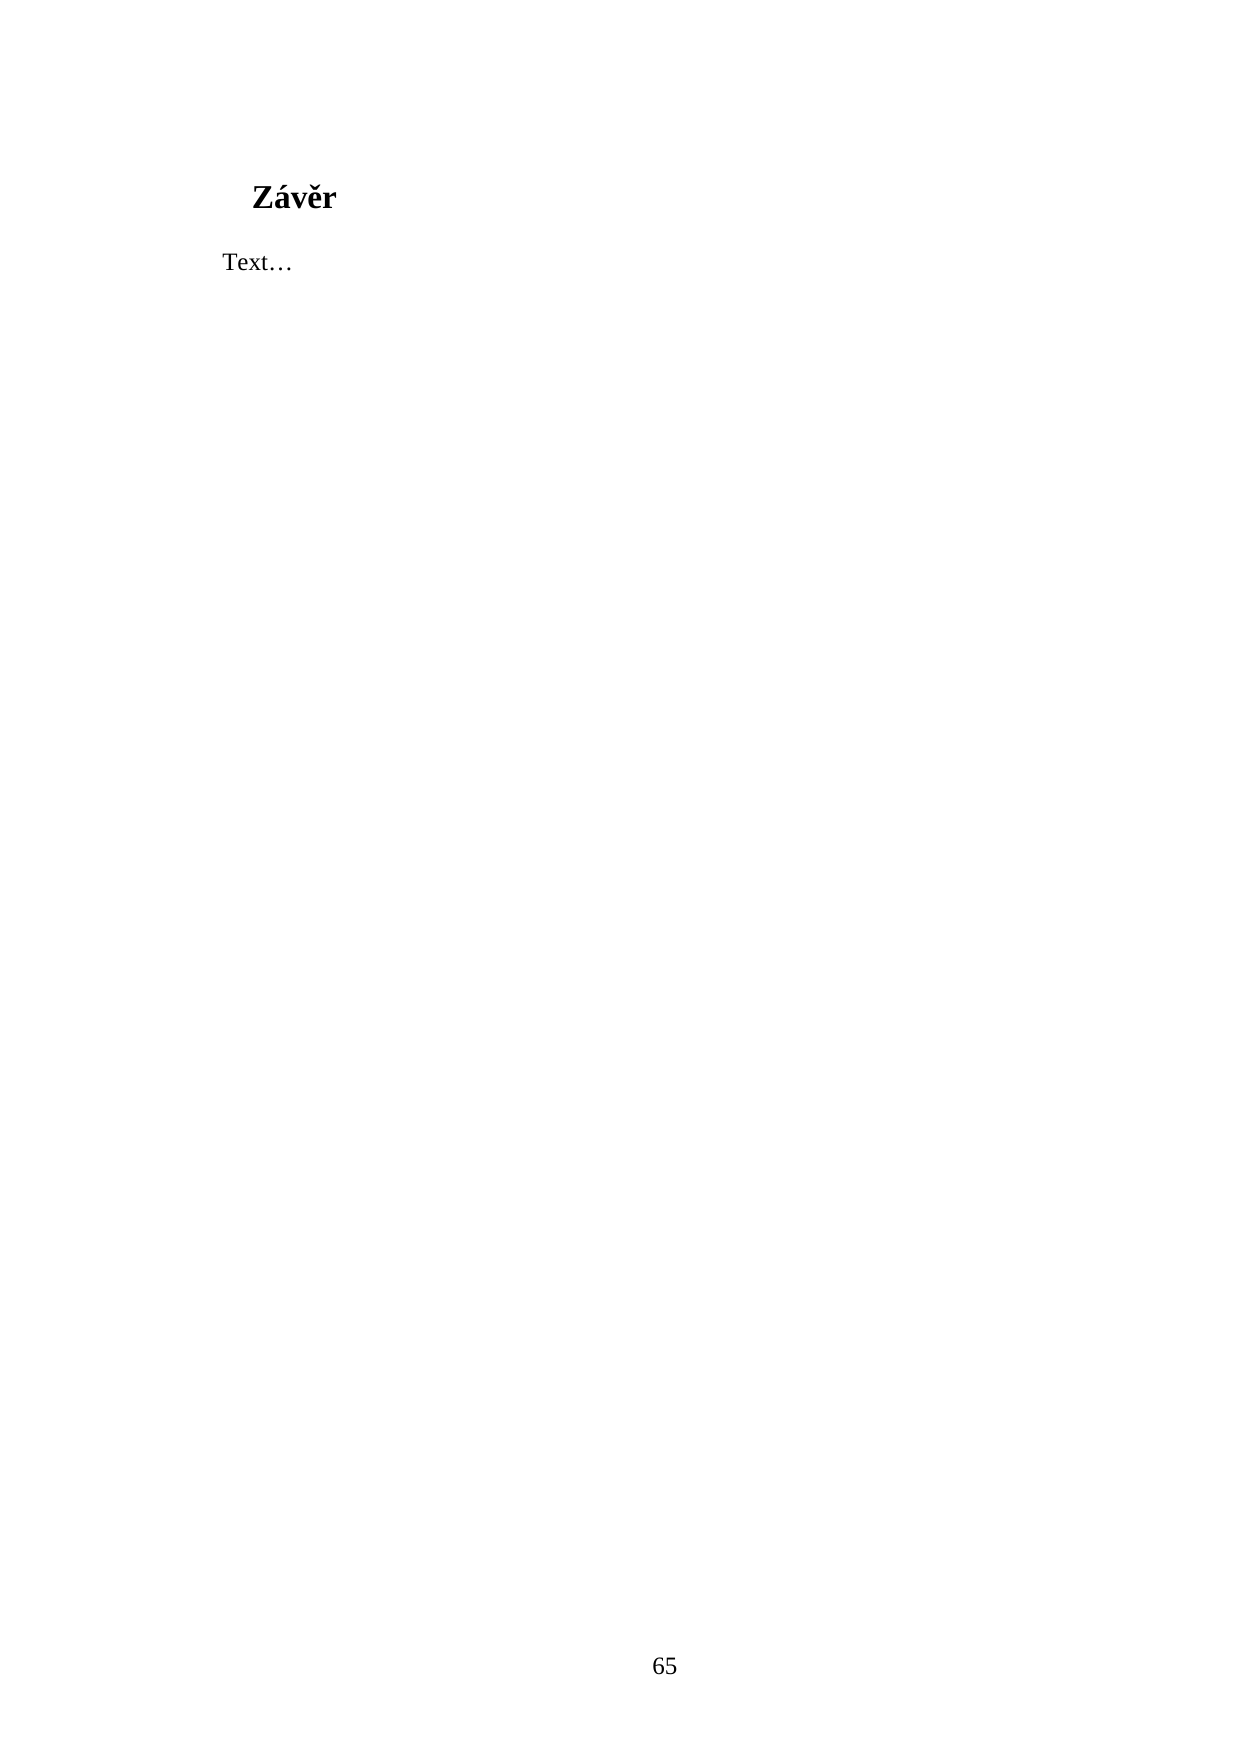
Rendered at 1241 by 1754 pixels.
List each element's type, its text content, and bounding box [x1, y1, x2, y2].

subtitle Závěr [252, 177, 1122, 216]
text Text… [222, 247, 1122, 276]
